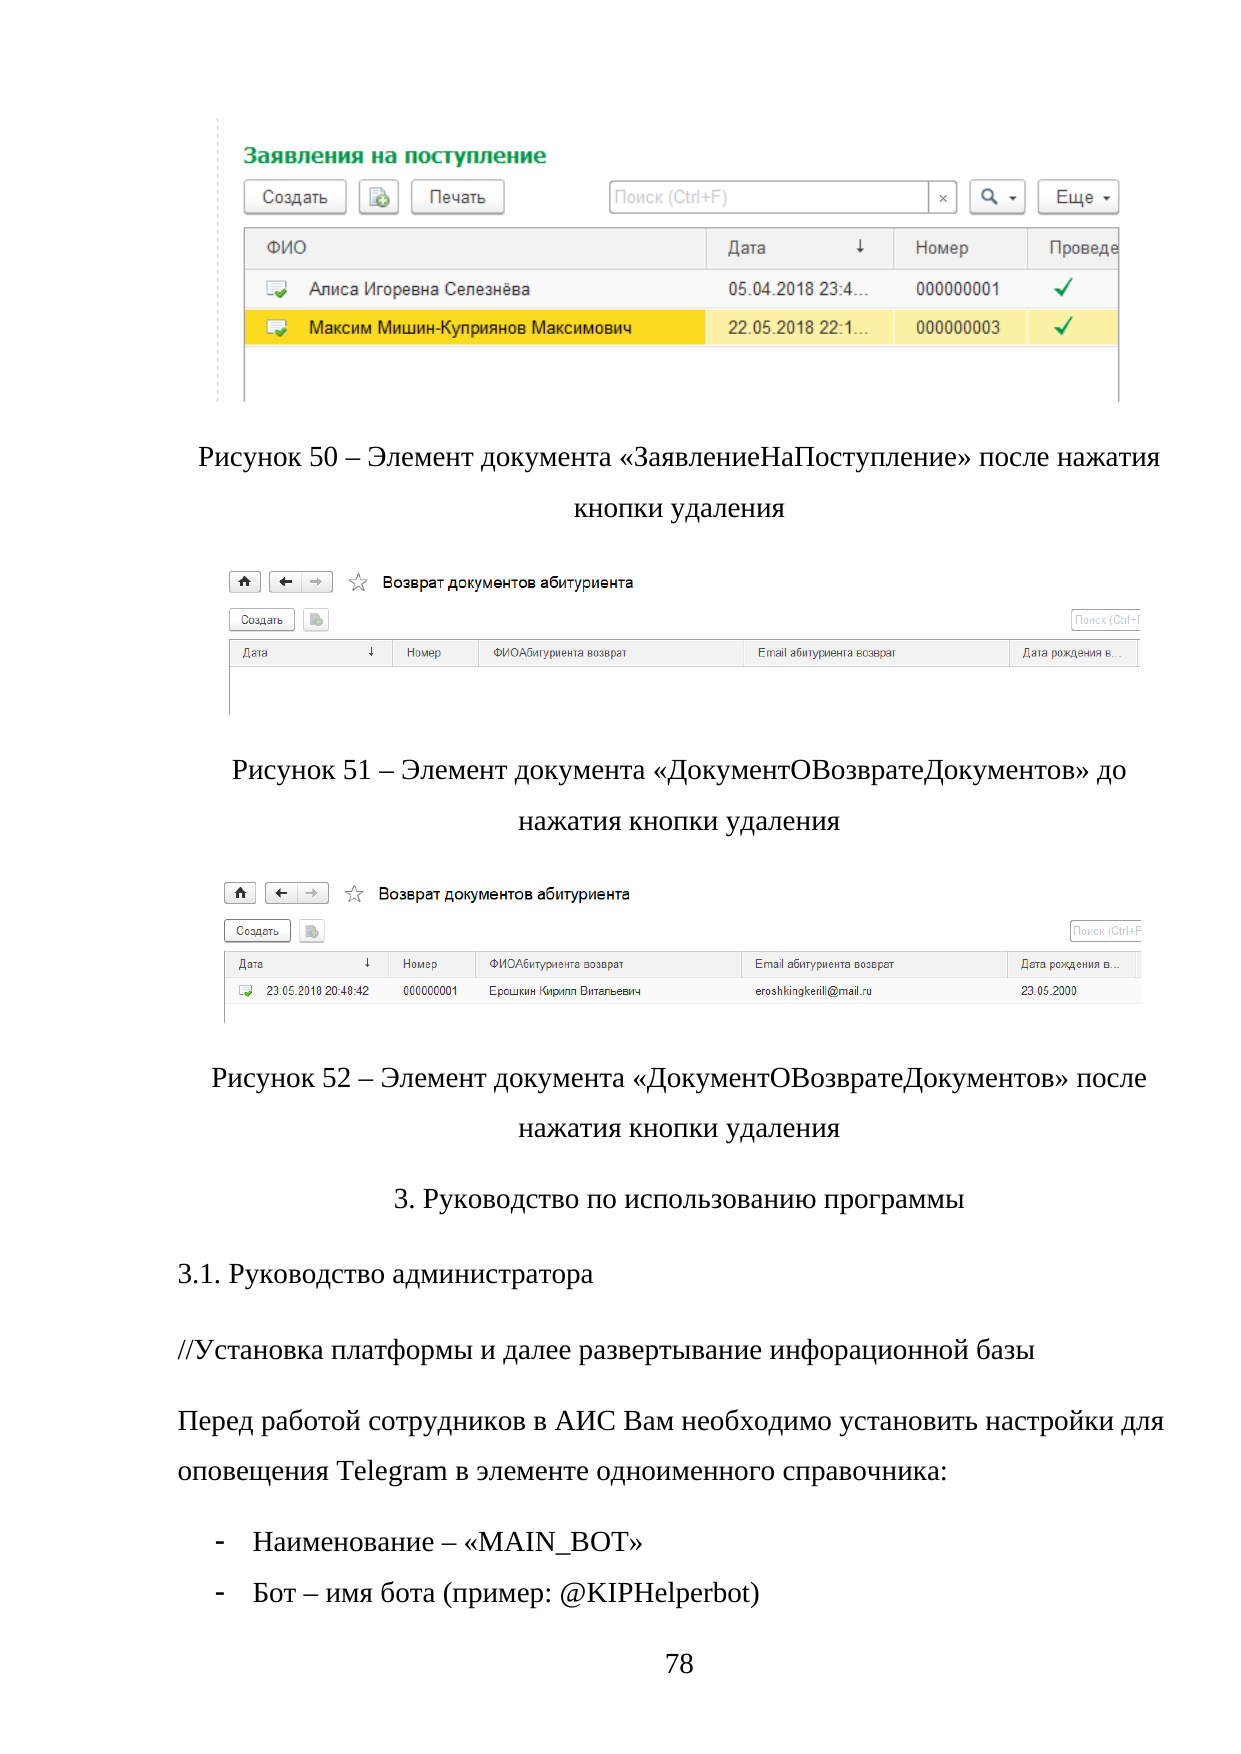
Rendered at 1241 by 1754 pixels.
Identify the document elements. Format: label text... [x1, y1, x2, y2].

text //Установка платформы и далее развертывание инфорационной базы [177, 1332, 1181, 1365]
text Рисунок 50 – Элемент документа «ЗаявлениеНаПоступление» после нажатия кнопки удаления [177, 439, 1181, 523]
picture [218, 561, 1140, 715]
text Перед работой сотрудников в АИС Вам необходимо установить настройки для оповещения Telegram в элементе одноименного справочника: [177, 1403, 1181, 1487]
list Наименование – «MAIN_BOT» [215, 1524, 1181, 1558]
text Рисунок 51 – Элемент документа «ДокументОВозвратеДокументов» до нажатия кнопки удаления [177, 752, 1181, 836]
list Бот – имя бота (пример: @KIPHelperbot) [215, 1575, 1181, 1608]
subtitle 3.1. Руководство администратора [177, 1257, 1181, 1290]
picture [209, 118, 1149, 402]
text Рисунок 52 – Элемент документа «ДокументОВозвратеДокументов» после нажатия кнопки удаления [177, 1060, 1181, 1144]
picture [217, 873, 1142, 1023]
subtitle 3. Руководство по использованию программы [177, 1181, 1181, 1215]
